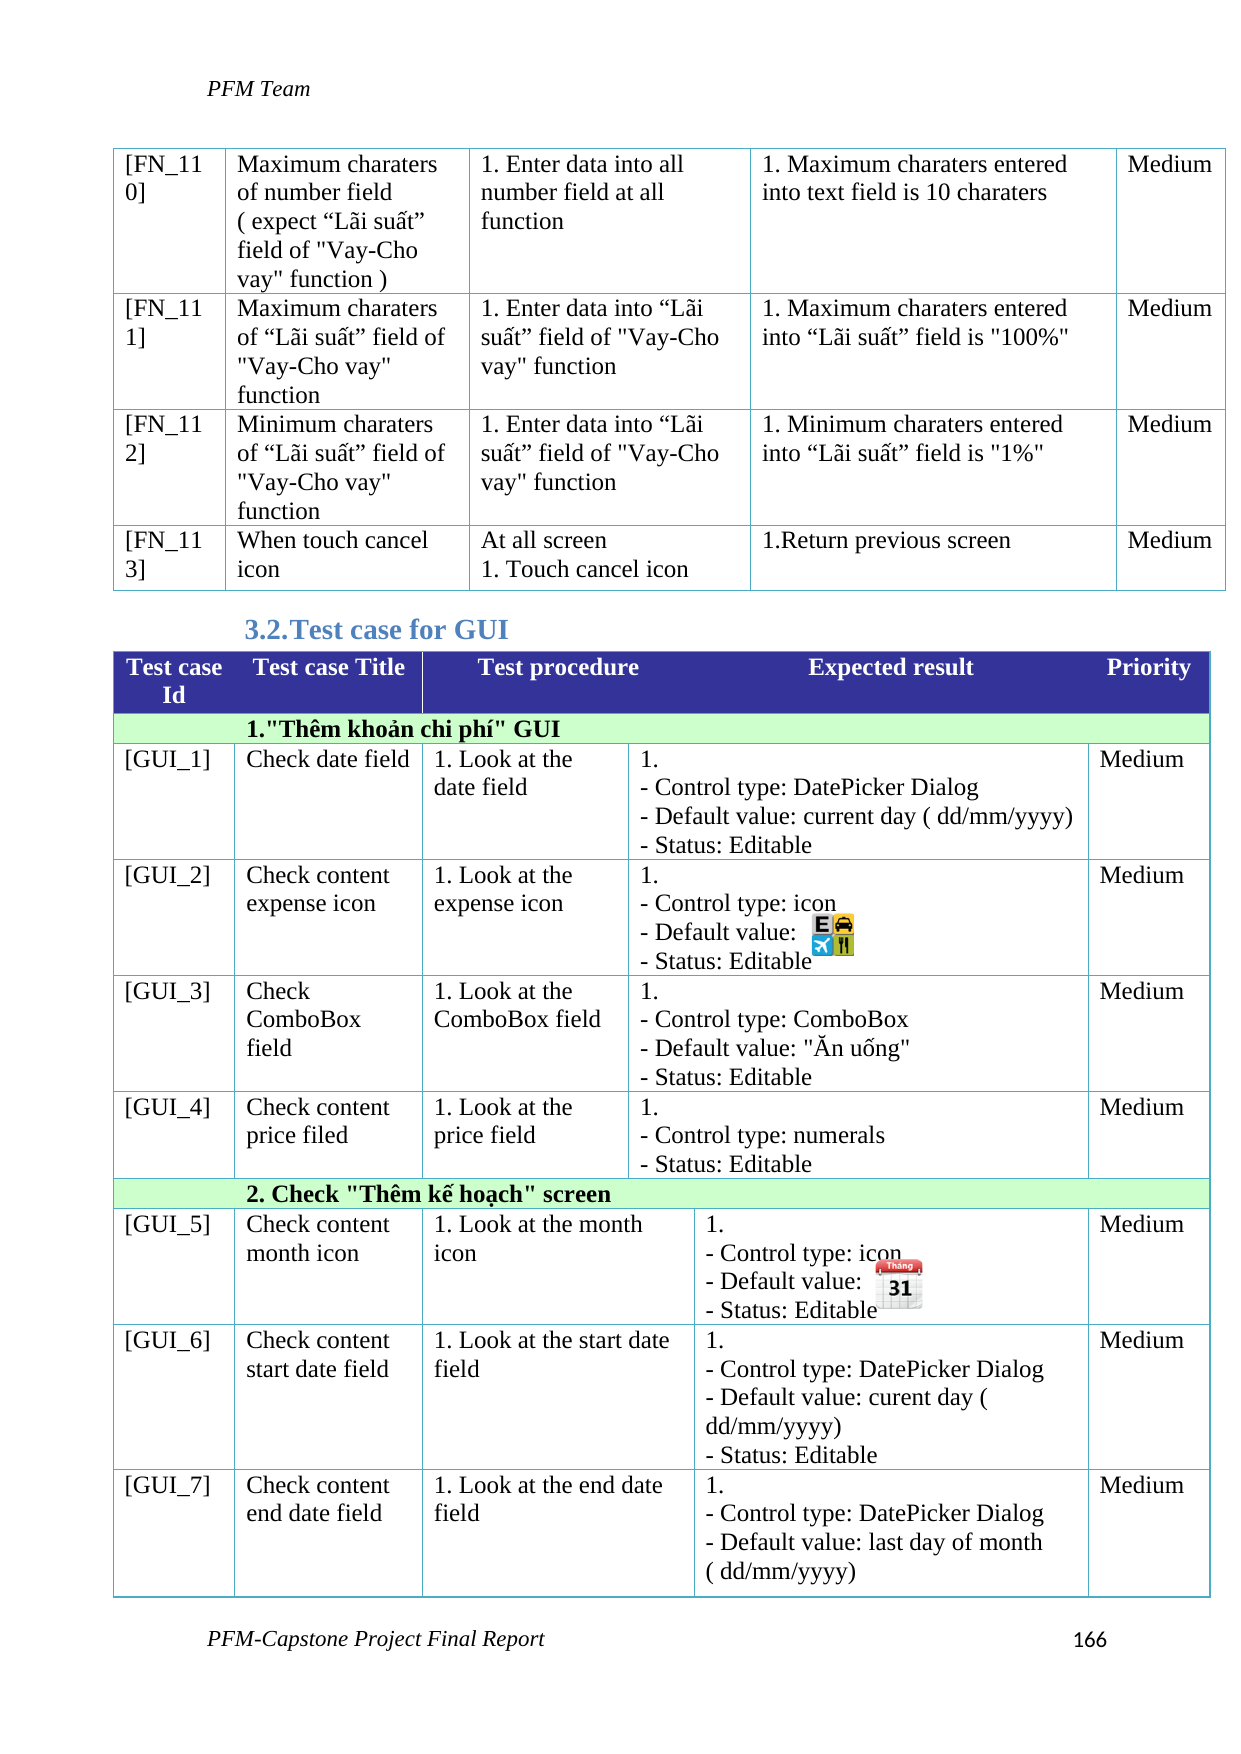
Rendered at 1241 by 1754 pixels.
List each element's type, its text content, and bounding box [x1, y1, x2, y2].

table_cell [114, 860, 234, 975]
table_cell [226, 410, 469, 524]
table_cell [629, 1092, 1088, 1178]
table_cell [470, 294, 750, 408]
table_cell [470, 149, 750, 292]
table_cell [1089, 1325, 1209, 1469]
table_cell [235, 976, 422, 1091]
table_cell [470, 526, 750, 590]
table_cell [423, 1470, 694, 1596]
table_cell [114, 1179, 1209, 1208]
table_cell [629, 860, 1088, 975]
picture [811, 913, 854, 956]
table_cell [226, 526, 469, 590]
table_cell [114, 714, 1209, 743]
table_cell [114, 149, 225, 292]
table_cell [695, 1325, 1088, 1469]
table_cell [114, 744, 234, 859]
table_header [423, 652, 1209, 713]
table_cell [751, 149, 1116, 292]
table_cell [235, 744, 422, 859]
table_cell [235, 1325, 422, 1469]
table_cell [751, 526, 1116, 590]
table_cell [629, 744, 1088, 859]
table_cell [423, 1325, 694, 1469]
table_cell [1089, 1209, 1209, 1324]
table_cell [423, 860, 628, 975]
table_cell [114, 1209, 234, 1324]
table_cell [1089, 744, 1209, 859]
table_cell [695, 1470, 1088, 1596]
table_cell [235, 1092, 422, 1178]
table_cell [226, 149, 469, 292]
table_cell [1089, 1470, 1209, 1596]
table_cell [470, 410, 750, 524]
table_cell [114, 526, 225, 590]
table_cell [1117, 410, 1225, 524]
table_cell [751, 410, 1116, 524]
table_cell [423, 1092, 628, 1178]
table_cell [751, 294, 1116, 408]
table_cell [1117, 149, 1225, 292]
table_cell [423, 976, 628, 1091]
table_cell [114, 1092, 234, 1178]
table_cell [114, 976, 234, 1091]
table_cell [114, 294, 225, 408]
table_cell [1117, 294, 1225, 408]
picture [875, 1259, 923, 1309]
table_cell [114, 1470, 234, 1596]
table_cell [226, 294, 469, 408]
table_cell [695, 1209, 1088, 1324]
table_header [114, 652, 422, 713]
subtitle Test case for GUI [244, 612, 1122, 646]
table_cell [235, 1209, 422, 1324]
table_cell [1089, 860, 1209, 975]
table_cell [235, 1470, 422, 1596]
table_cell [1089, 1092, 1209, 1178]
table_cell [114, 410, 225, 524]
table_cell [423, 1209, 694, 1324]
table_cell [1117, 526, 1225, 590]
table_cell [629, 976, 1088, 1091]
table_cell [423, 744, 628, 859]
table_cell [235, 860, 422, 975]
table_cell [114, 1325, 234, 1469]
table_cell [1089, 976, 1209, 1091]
